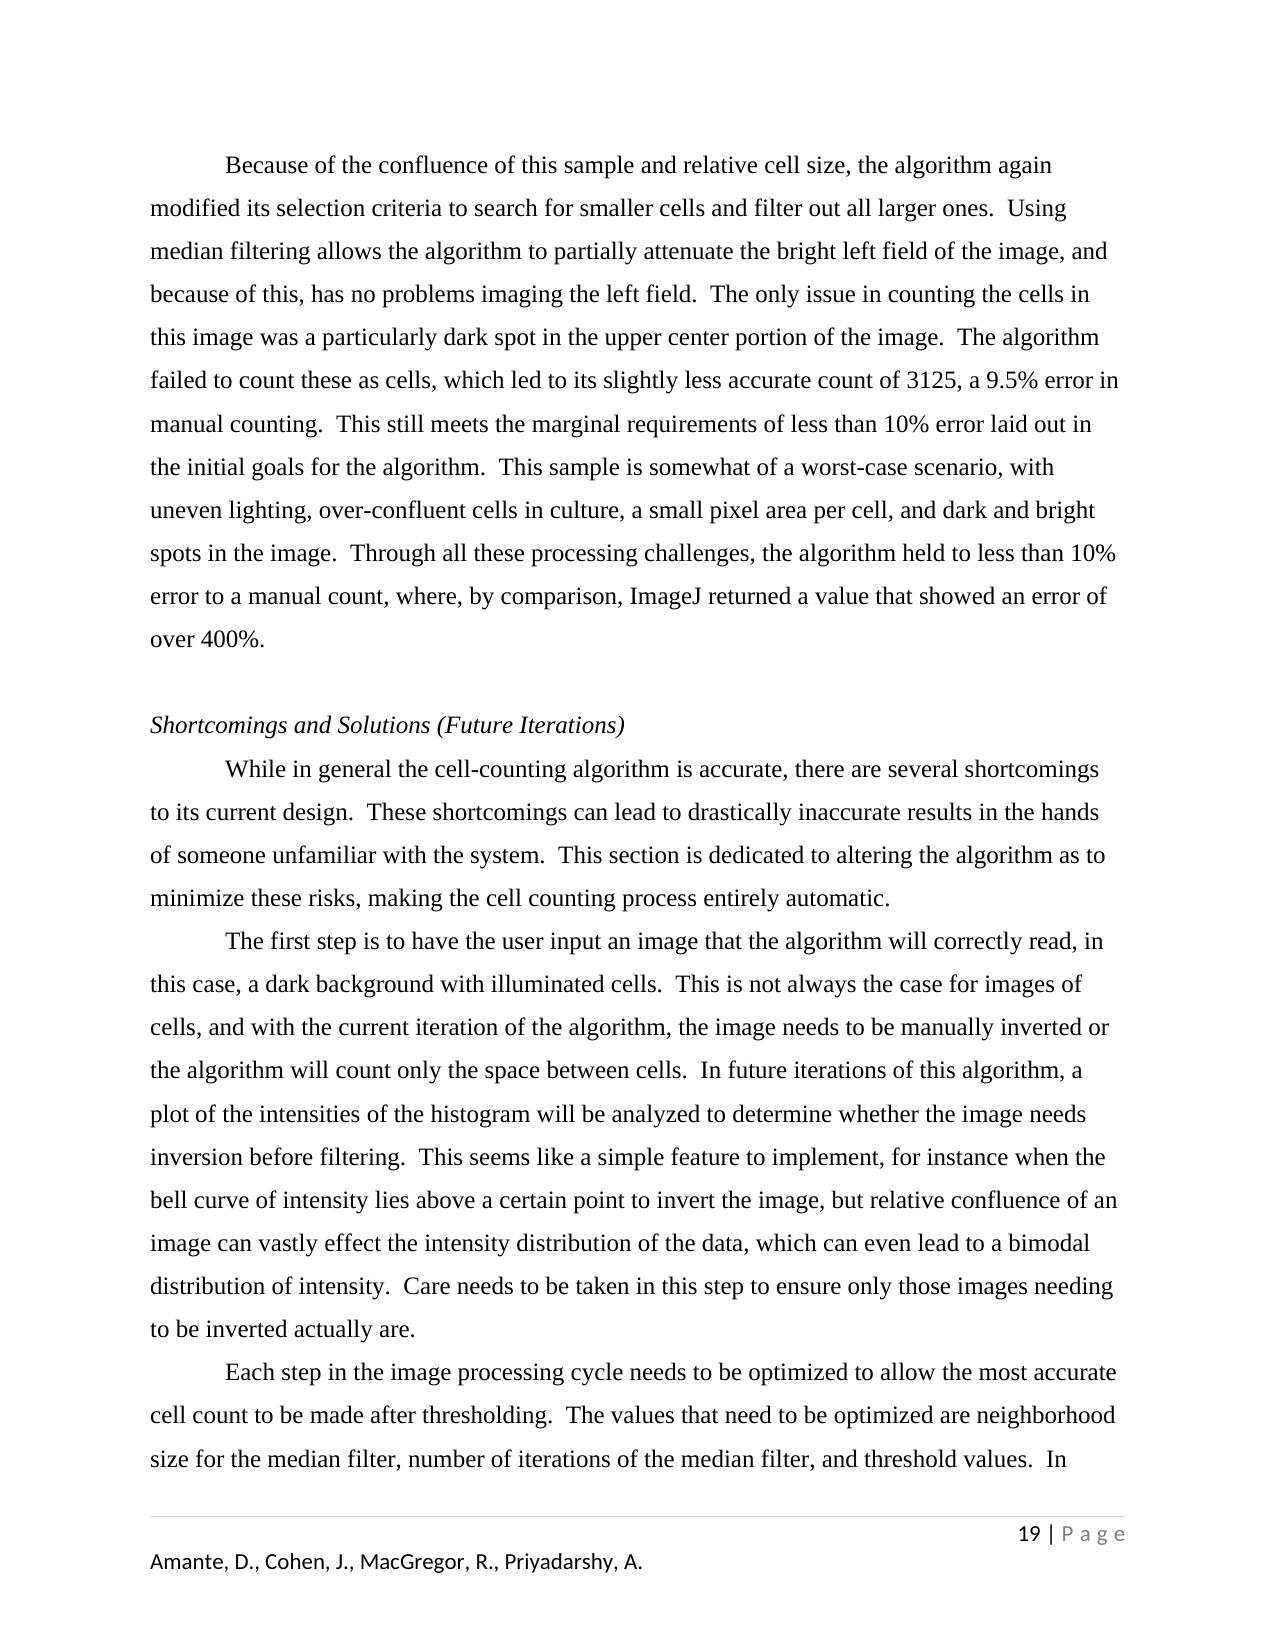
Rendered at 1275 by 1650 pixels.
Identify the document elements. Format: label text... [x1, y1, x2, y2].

text The first step is to have the user input an image that the algorithm will correctly read, in this case, a dark background with illuminated cells. This is not always the case for images of cells, and with the current iteration of the algorithm, the image needs to be manually inverted or the algorithm will count only the space between cells. In future iterations of this algorithm, a plot of the intensities of the histogram will be analyzed to determine whether the image needs inversion before filtering. This seems like a simple feature to implement, for instance when the bell curve of intensity lies above a certain point to invert the image, but relative confluence of an image can vastly effect the intensity distribution of the data, which can even lead to a bimodal distribution of intensity. Care needs to be taken in this step to ensure only those images needing to be inverted actually are. [150, 926, 1125, 1343]
text Shortcomings and Solutions (Future Iterations) [150, 711, 1125, 739]
text While in general the cell-counting algorithm is accurate, there are several shortcomings to its current design. These shortcomings can lead to drastically inaccurate results in the hands of someone unfamiliar with the system. This section is dedicated to altering the algorithm as to minimize these risks, making the cell counting process entirely automatic. [150, 754, 1125, 912]
text Because of the confluence of this sample and relative cell size, the algorithm again modified its selection criteria to search for smaller cells and filter out all larger ones. Using median filtering allows the algorithm to partially attenuate the bright left field of the image, and because of this, has no problems imaging the left field. The only issue in counting the cells in this image was a particularly dark spot in the upper center portion of the image. The algorithm failed to count these as cells, which led to its slightly less accurate count of 3125, a 9.5% error in manual counting. This still meets the marginal requirements of less than 10% error laid out in the initial goals for the algorithm. This sample is somewhat of a worst-case scenario, with uneven lighting, over-confluent cells in culture, a small pixel area per cell, and dark and bright spots in the image. Through all these processing challenges, the algorithm held to less than 10% error to a manual count, where, by comparison, ImageJ returned a value that showed an error of over 400%. [150, 150, 1125, 653]
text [150, 1357, 1125, 1472]
